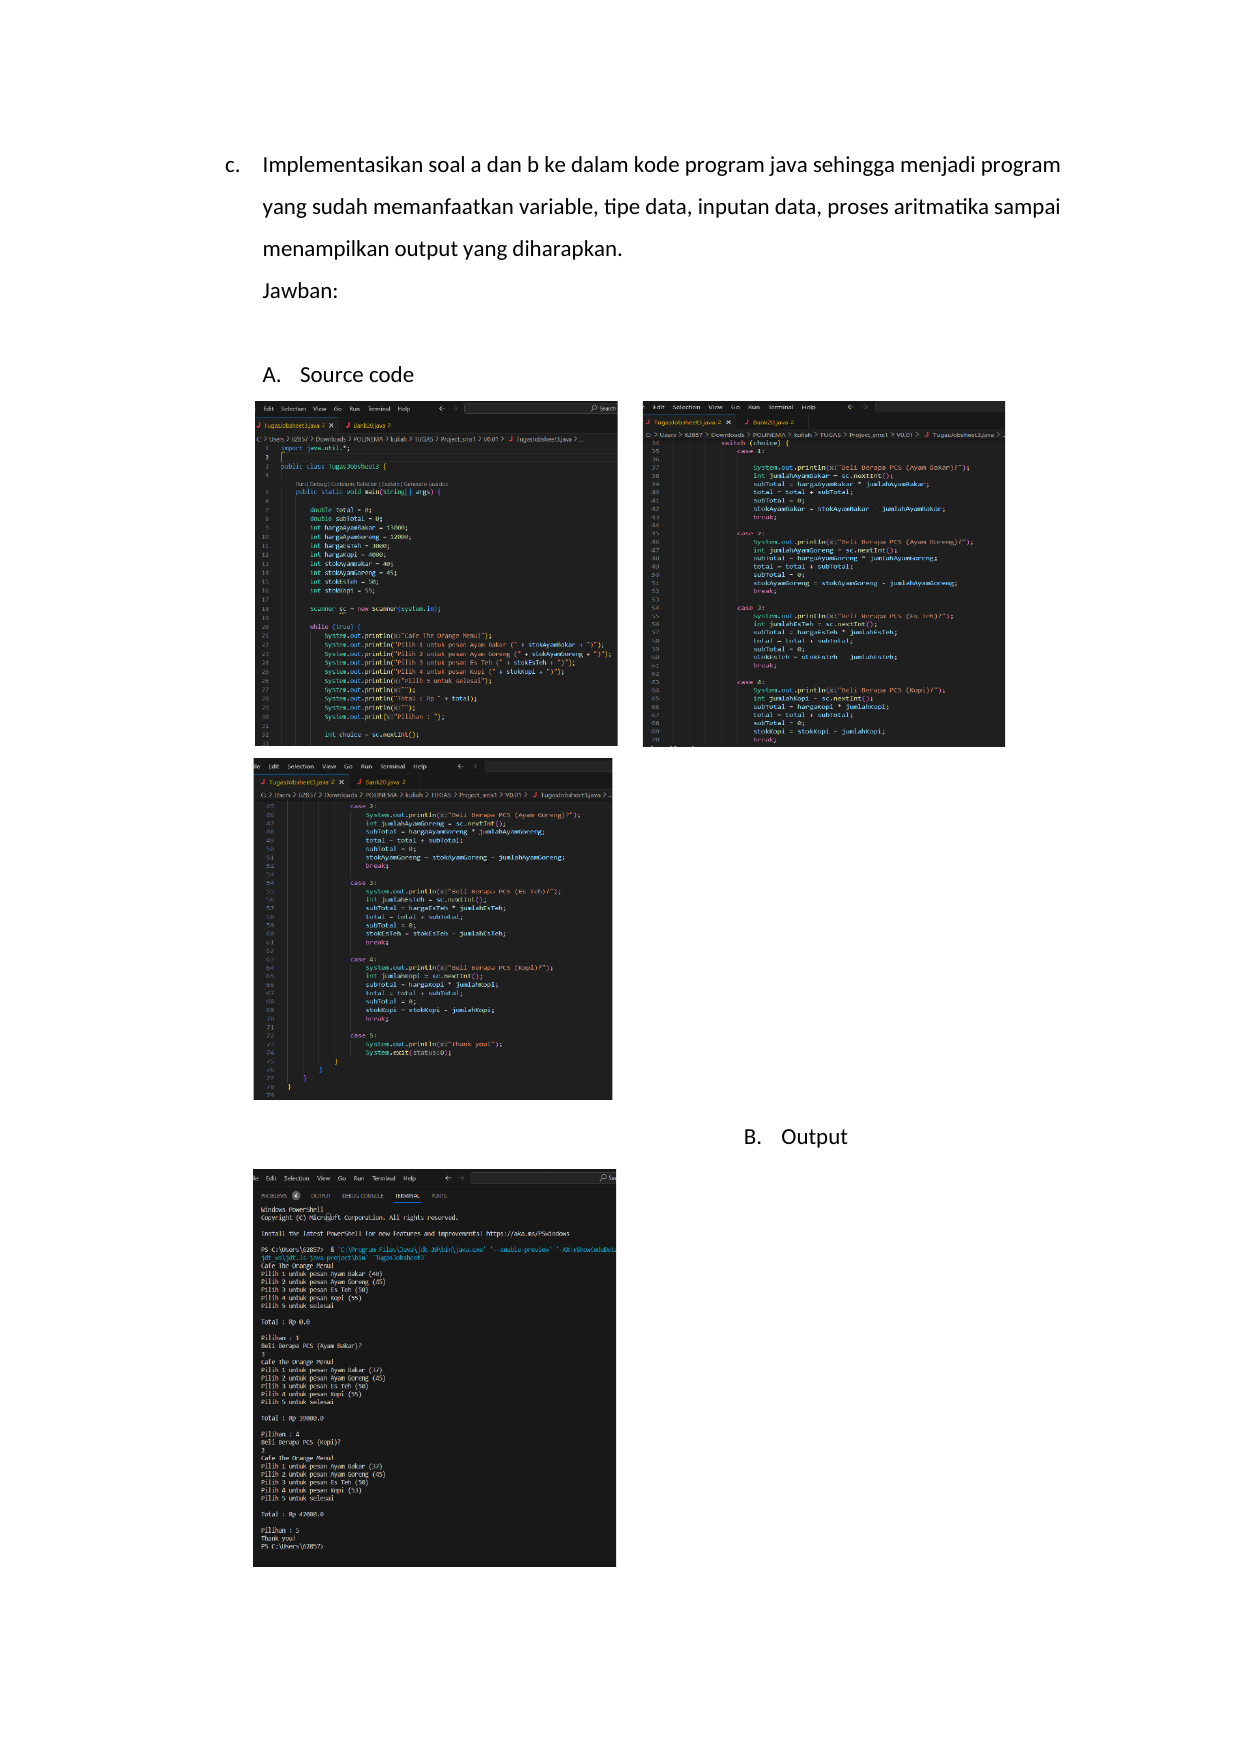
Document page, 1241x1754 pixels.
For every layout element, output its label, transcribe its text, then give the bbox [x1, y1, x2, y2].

list Jawban: [262, 276, 1090, 304]
list Implementasikan soal a dan b ke dalam kode program java sehingga menjadi program yang sudah memanfaatkan variable, tipe data, inputan data, proses aritmatika sampai menampilkan output yang diharapkan. [225, 150, 1090, 262]
picture [255, 401, 618, 746]
list Source code [262, 360, 1090, 388]
list Output [262, 1122, 1090, 1150]
picture [642, 401, 1006, 747]
picture [253, 1169, 617, 1567]
